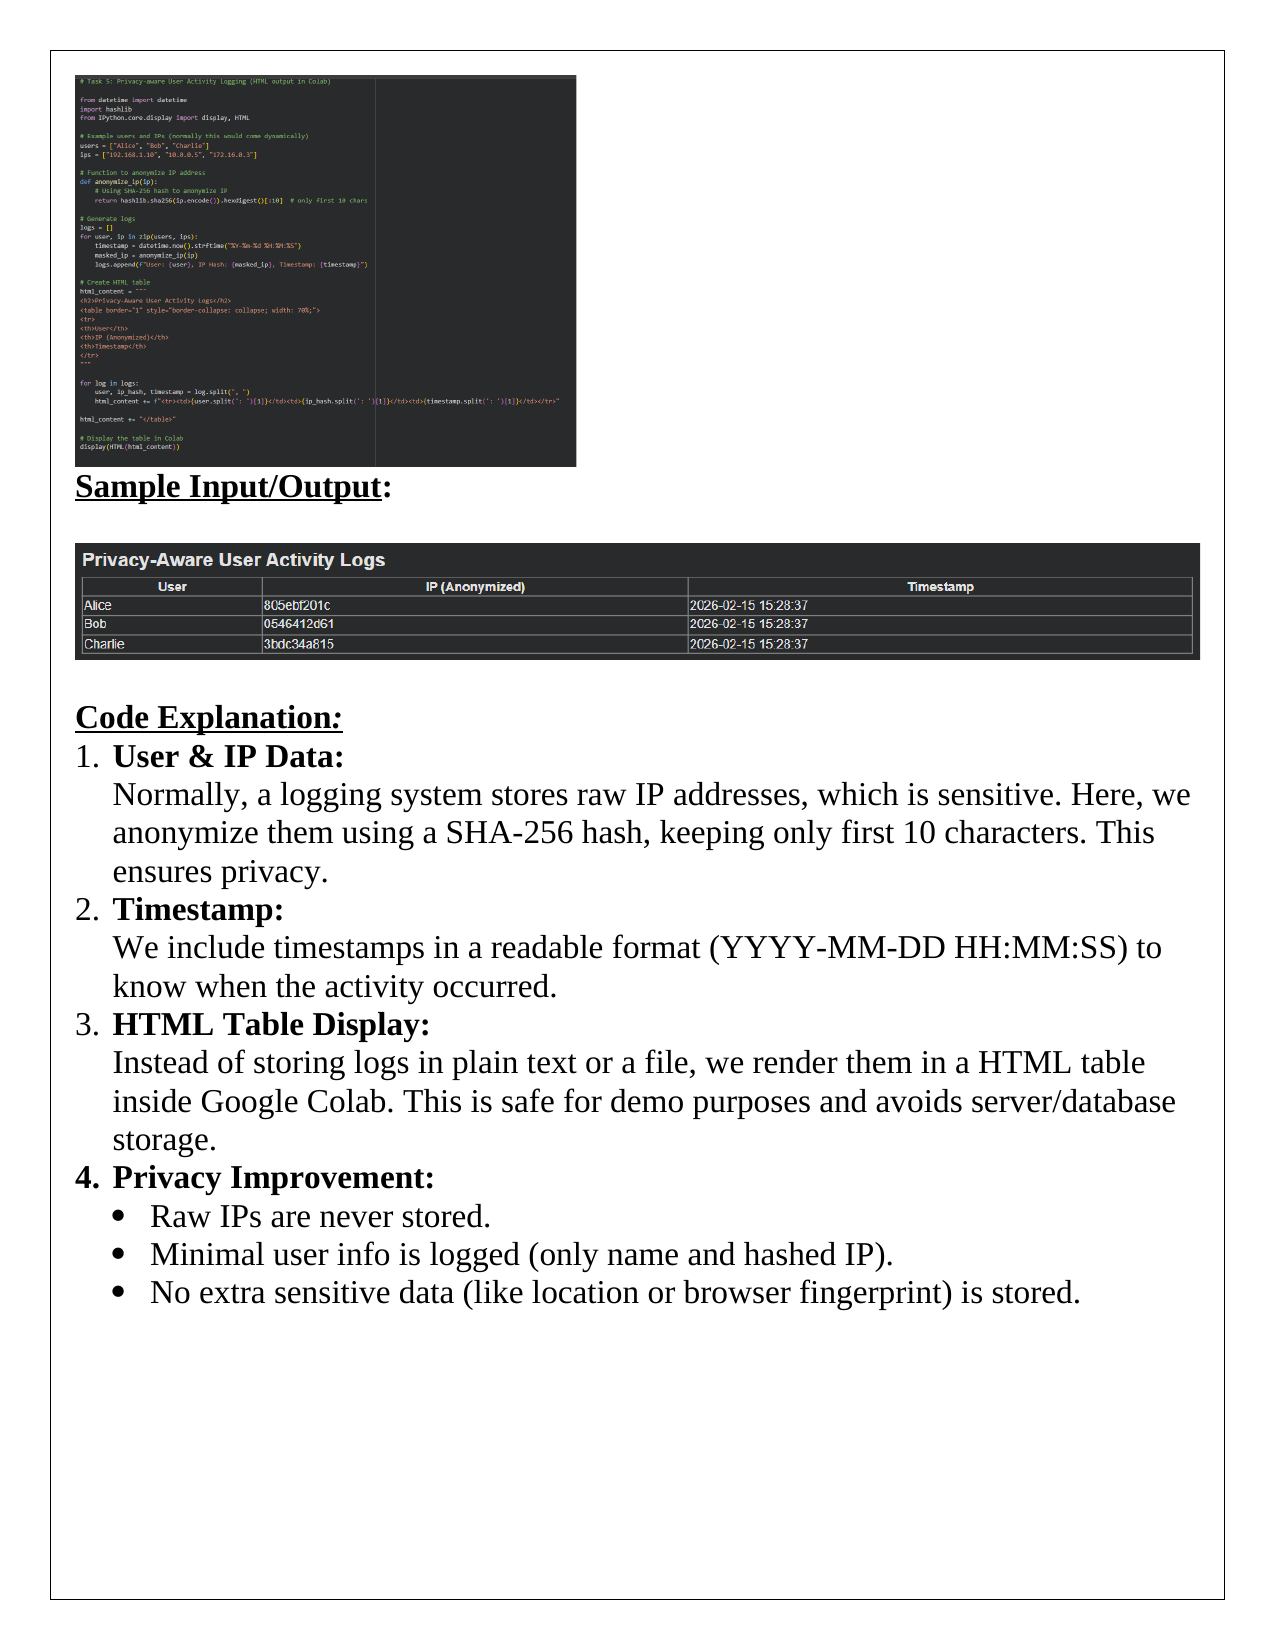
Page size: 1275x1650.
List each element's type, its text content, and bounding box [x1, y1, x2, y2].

list No extra sensitive data (like location or browser fingerprint) is stored. [112, 1273, 1200, 1311]
picture [75, 75, 577, 467]
list HTML Table Display: Instead of storing logs in plain text or a file, we render them in a HTML table inside Google Colab. This is safe for demo purposes and avoids server/database storage. [75, 1004, 1200, 1158]
picture [75, 543, 1200, 660]
list Raw IPs are never stored. [112, 1196, 1200, 1234]
list User & IP Data: Normally, a logging system stores raw IP addresses, which is sensitive. Here, we anonymize them using a SHA-256 hash, keeping only first 10 characters. This ensures privacy. [75, 736, 1200, 889]
text Sample Input/Output: [75, 466, 1200, 505]
list Timestamp: We include timestamps in a readable format (YYYY-MM-DD HH:MM:SS) to know when the activity occurred. [75, 889, 1200, 1004]
text Code Explanation: [75, 698, 1200, 736]
list Privacy Improvement: [75, 1158, 1200, 1196]
list Minimal user info is logged (only name and hashed IP). [112, 1234, 1200, 1273]
